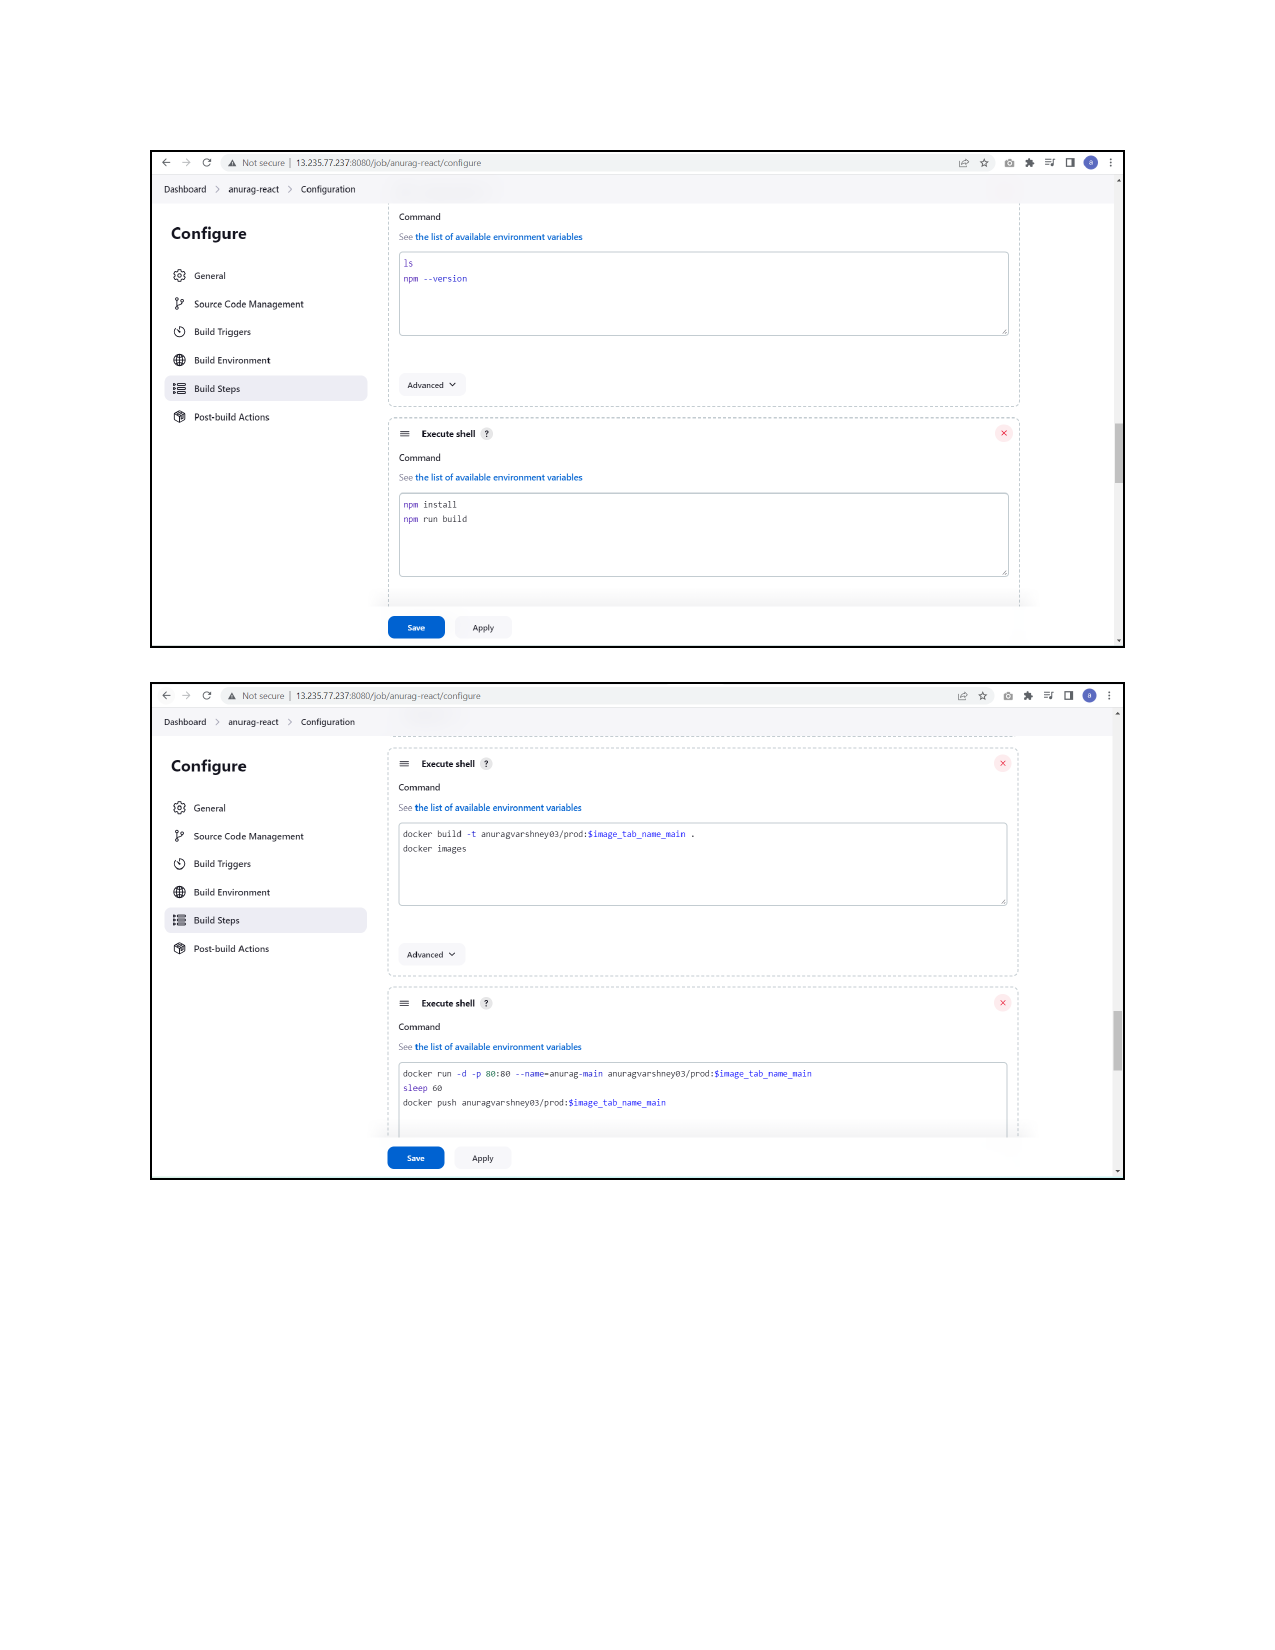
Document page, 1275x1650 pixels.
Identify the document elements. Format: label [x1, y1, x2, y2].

picture [152, 684, 1123, 1178]
picture [152, 152, 1123, 646]
